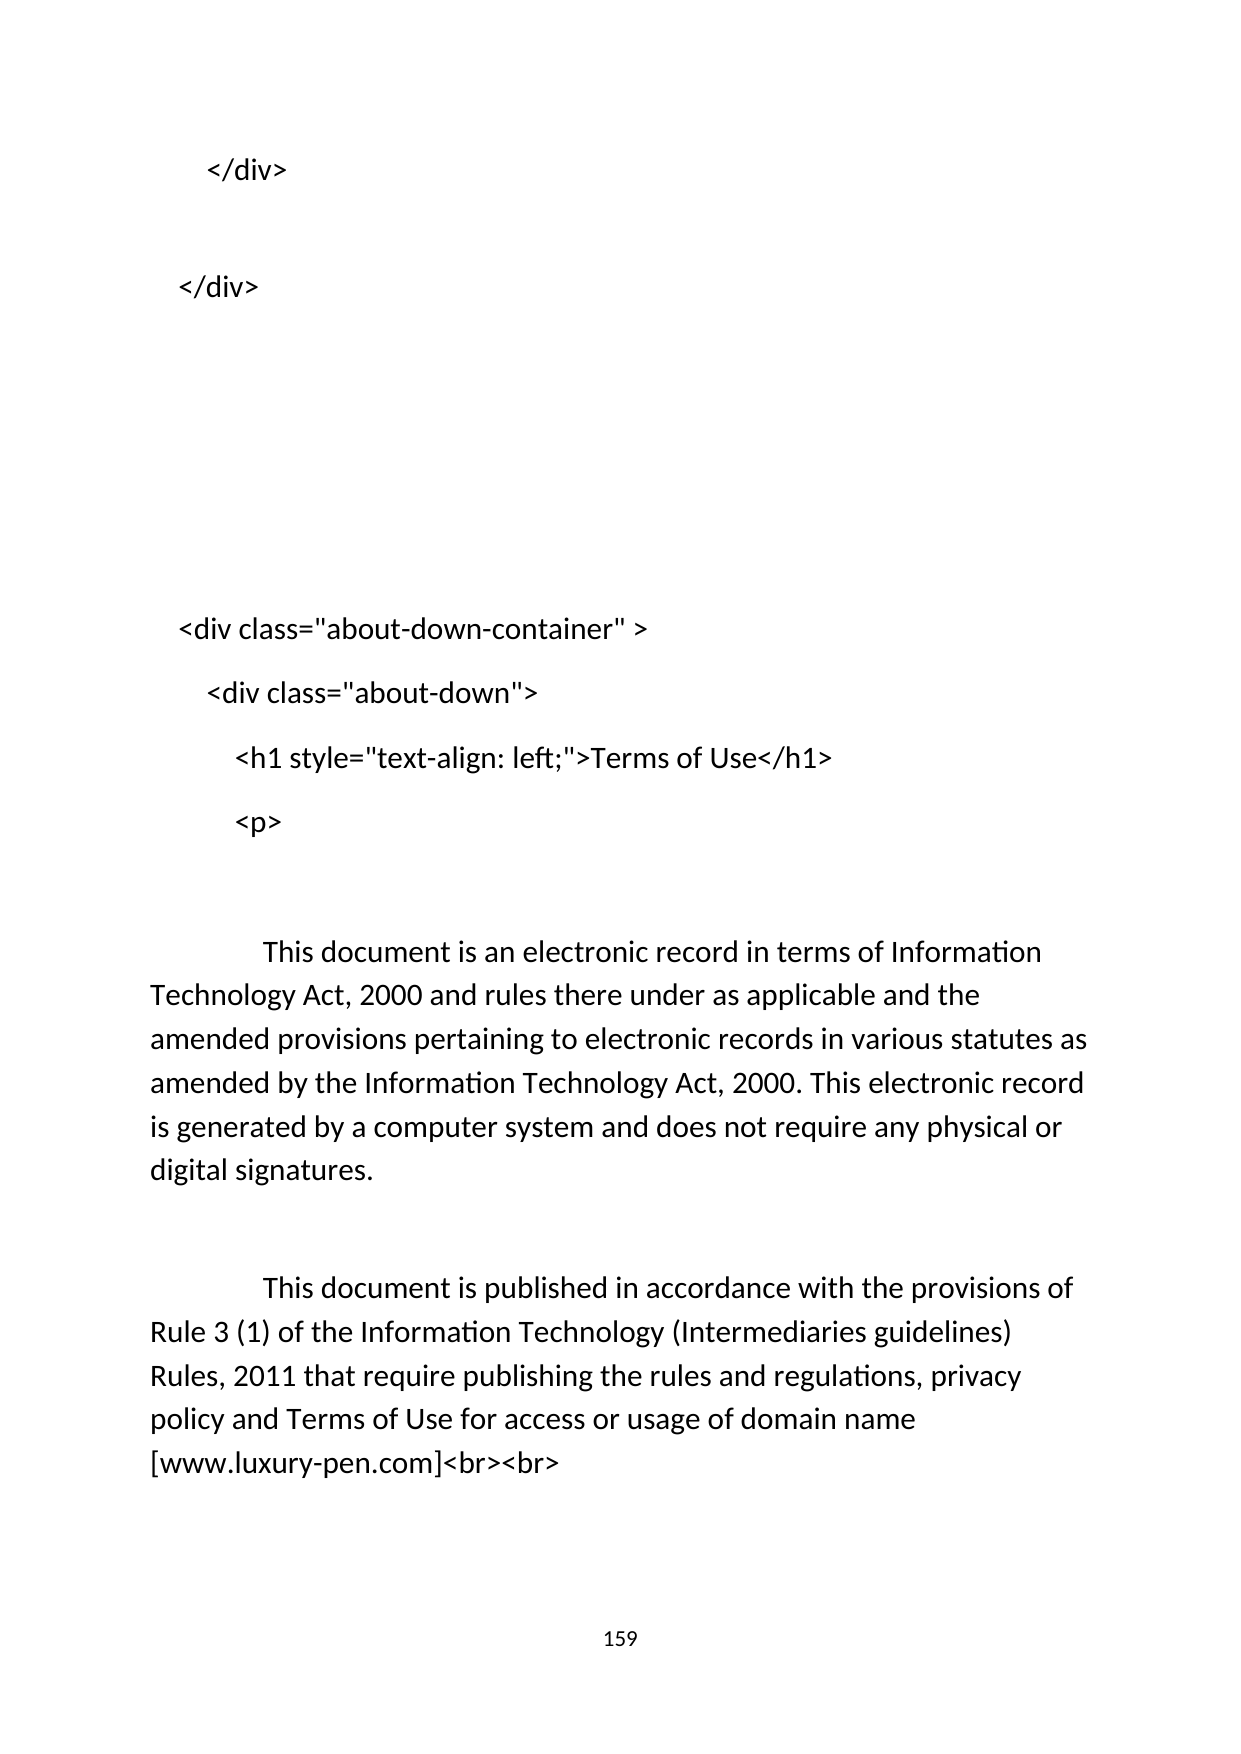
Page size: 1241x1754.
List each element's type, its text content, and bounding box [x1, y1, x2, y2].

text This document is published in accordance with the provisions of Rule 3 (1) of the Information Technology (Intermediaries guidelines) Rules, 2011 that require publishing the rules and regulations, privacy policy and Terms of Use for access or usage of domain name [www.luxury-pen.com]<br><br> [150, 1268, 1090, 1481]
text </div> [150, 268, 1090, 306]
text </div> [150, 150, 1090, 188]
text <div class="about-down-container" > [150, 609, 1090, 647]
text <div class="about-down"> [150, 673, 1090, 712]
text <p> [150, 803, 1090, 841]
text This document is an electronic record in terms of Information Technology Act, 2000 and rules there under as applicable and the amended provisions pertaining to electronic records in various statutes as amended by the Information Technology Act, 2000. This electronic record is generated by a computer system and does not require any physical or digital signatures. [150, 932, 1090, 1189]
text <h1 style="text-align: left;">Terms of Use</h1> [150, 738, 1090, 776]
